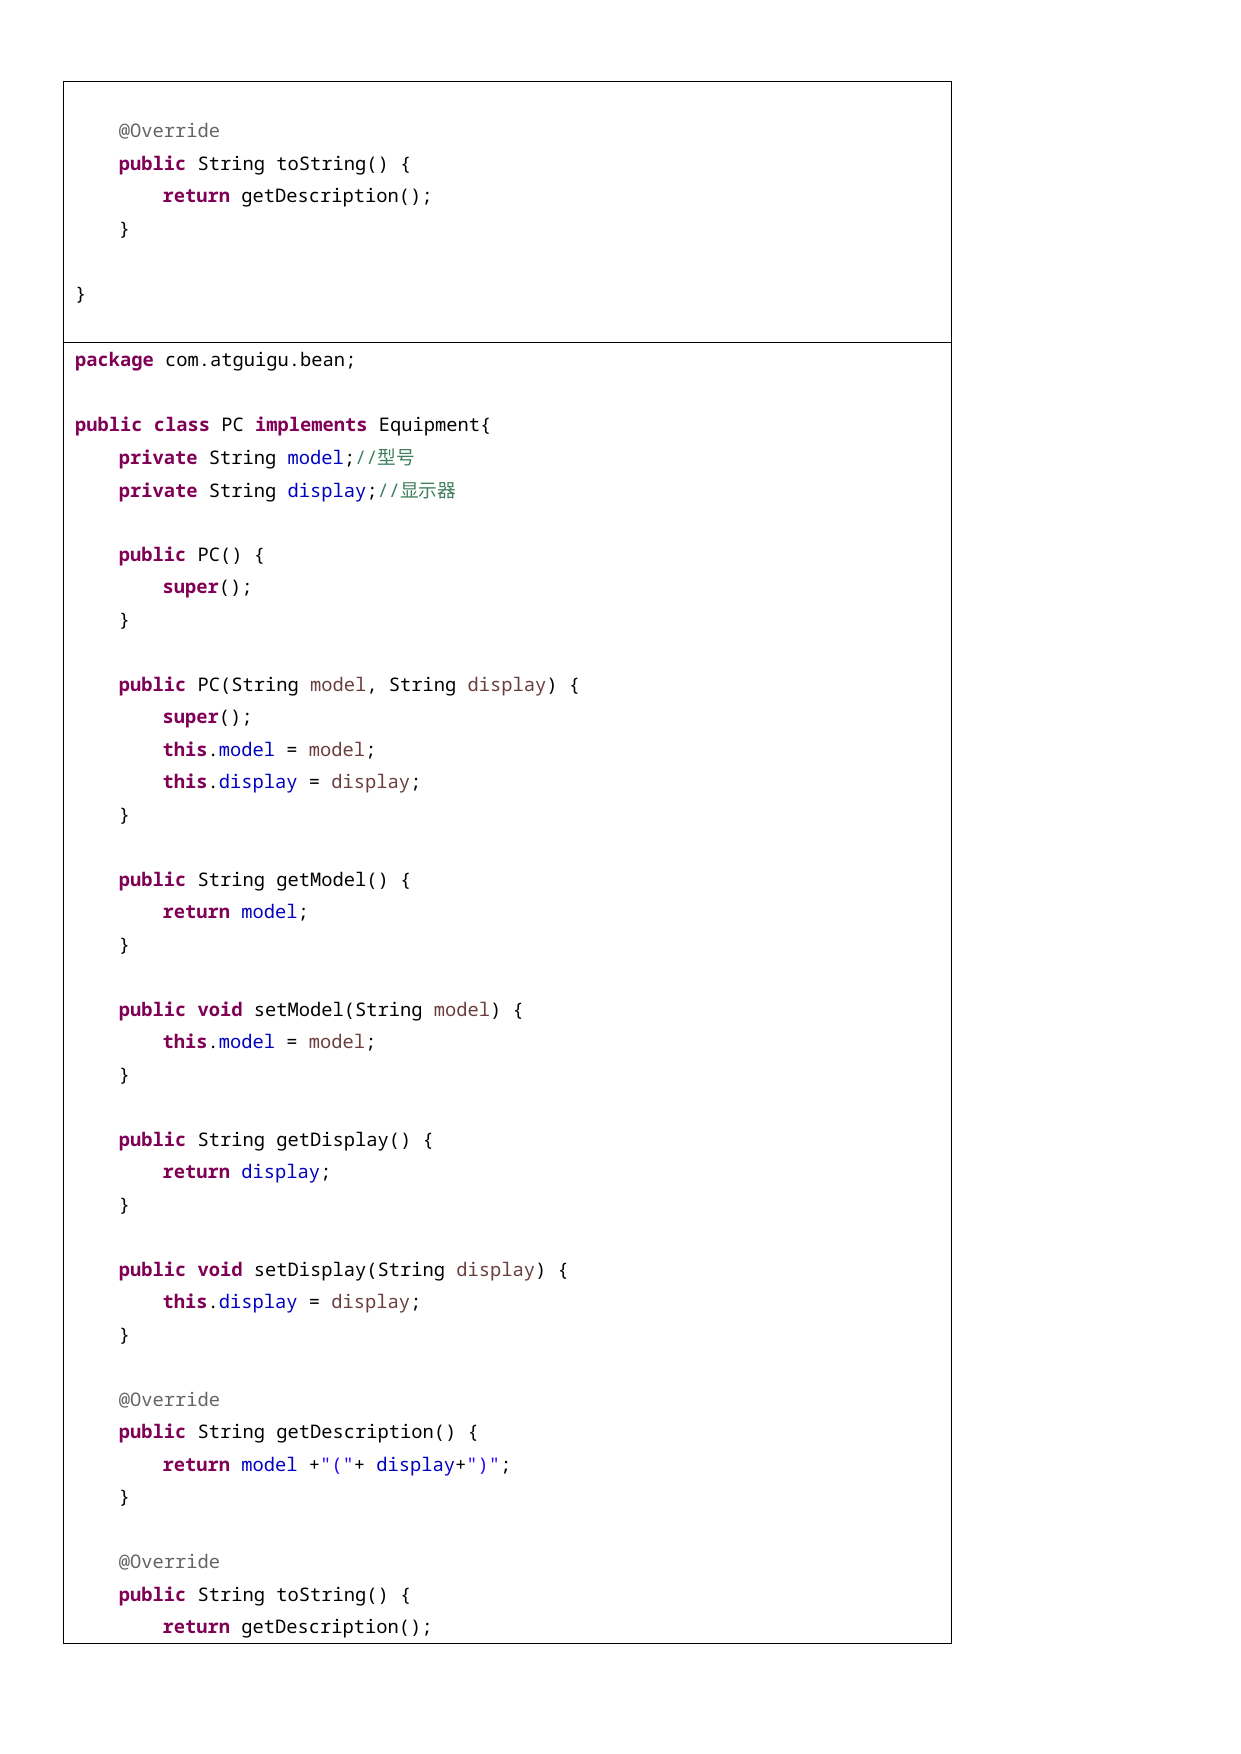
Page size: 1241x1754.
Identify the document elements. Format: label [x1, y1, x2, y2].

table_header [64, 82, 951, 342]
table_cell [64, 343, 951, 1643]
